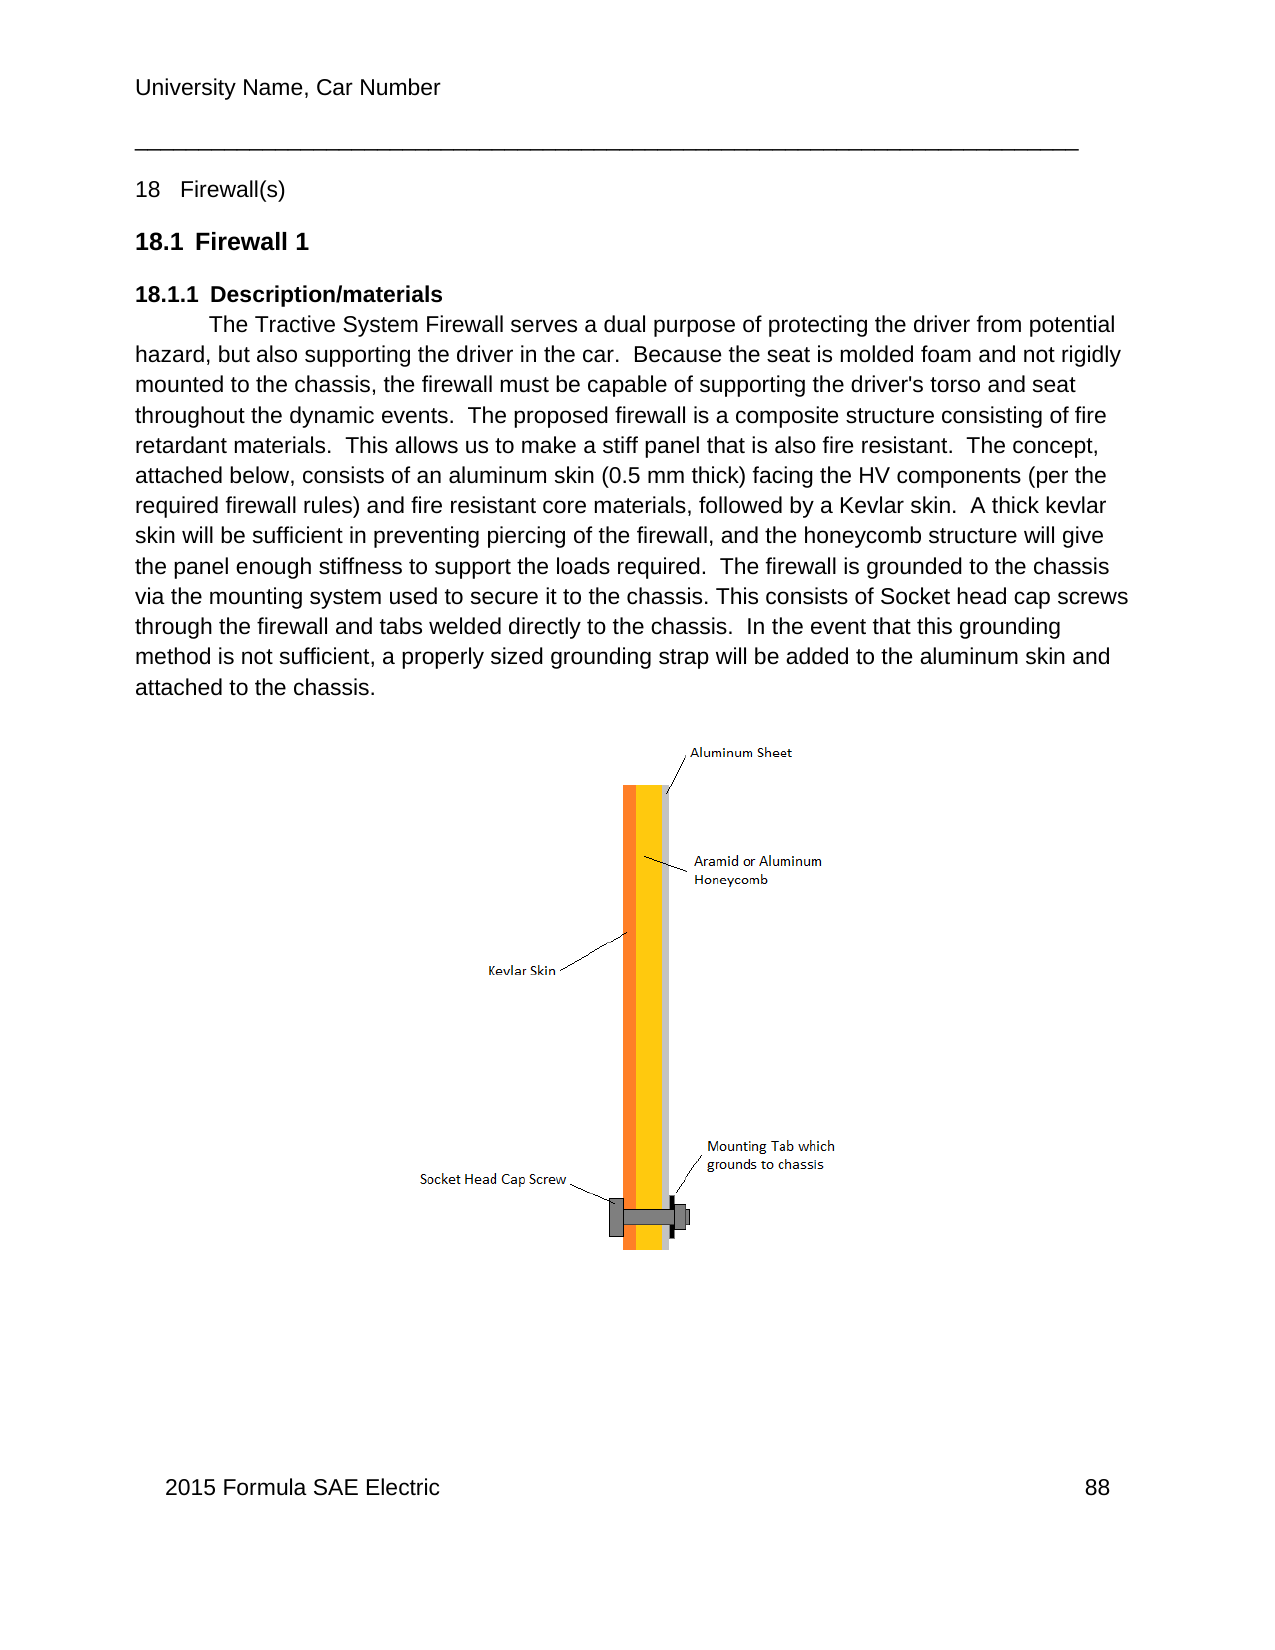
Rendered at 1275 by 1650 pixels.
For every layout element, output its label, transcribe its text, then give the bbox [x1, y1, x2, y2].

subtitle Description/materials [135, 281, 1140, 307]
subtitle Firewall 1 [135, 227, 1140, 256]
text The Tractive System Firewall serves a dual purpose of protecting the driver from potential hazard, but also supporting the driver in the car. Because the seat is molded foam and not rigidly mounted to the chassis, the firewall must be capable of supporting the driver's torso and seat throughout the dynamic events. The proposed firewall is a composite structure consisting of fire retardant materials. This allows us to make a stiff panel that is also fire resistant. The concept, attached below, consists of an aluminum skin (0.5 mm thick) facing the HV components (per the required firewall rules) and fire resistant core materials, followed by a Kevlar skin. A thick kevlar skin will be sufficient in preventing piercing of the firewall, and the honeycomb structure will give the panel enough stiffness to support the loads required. The firewall is grounded to the chassis via the mounting system used to secure it to the chassis. This consists of Socket head cap screws through the firewall and tabs welded directly to the chassis. In the event that this grounding method is not sufficient, a properly sized grounding strap will be added to the aluminum skin and attached to the chassis. [135, 311, 1140, 700]
picture [396, 724, 879, 1287]
subtitle Firewall(s) [135, 176, 1140, 202]
